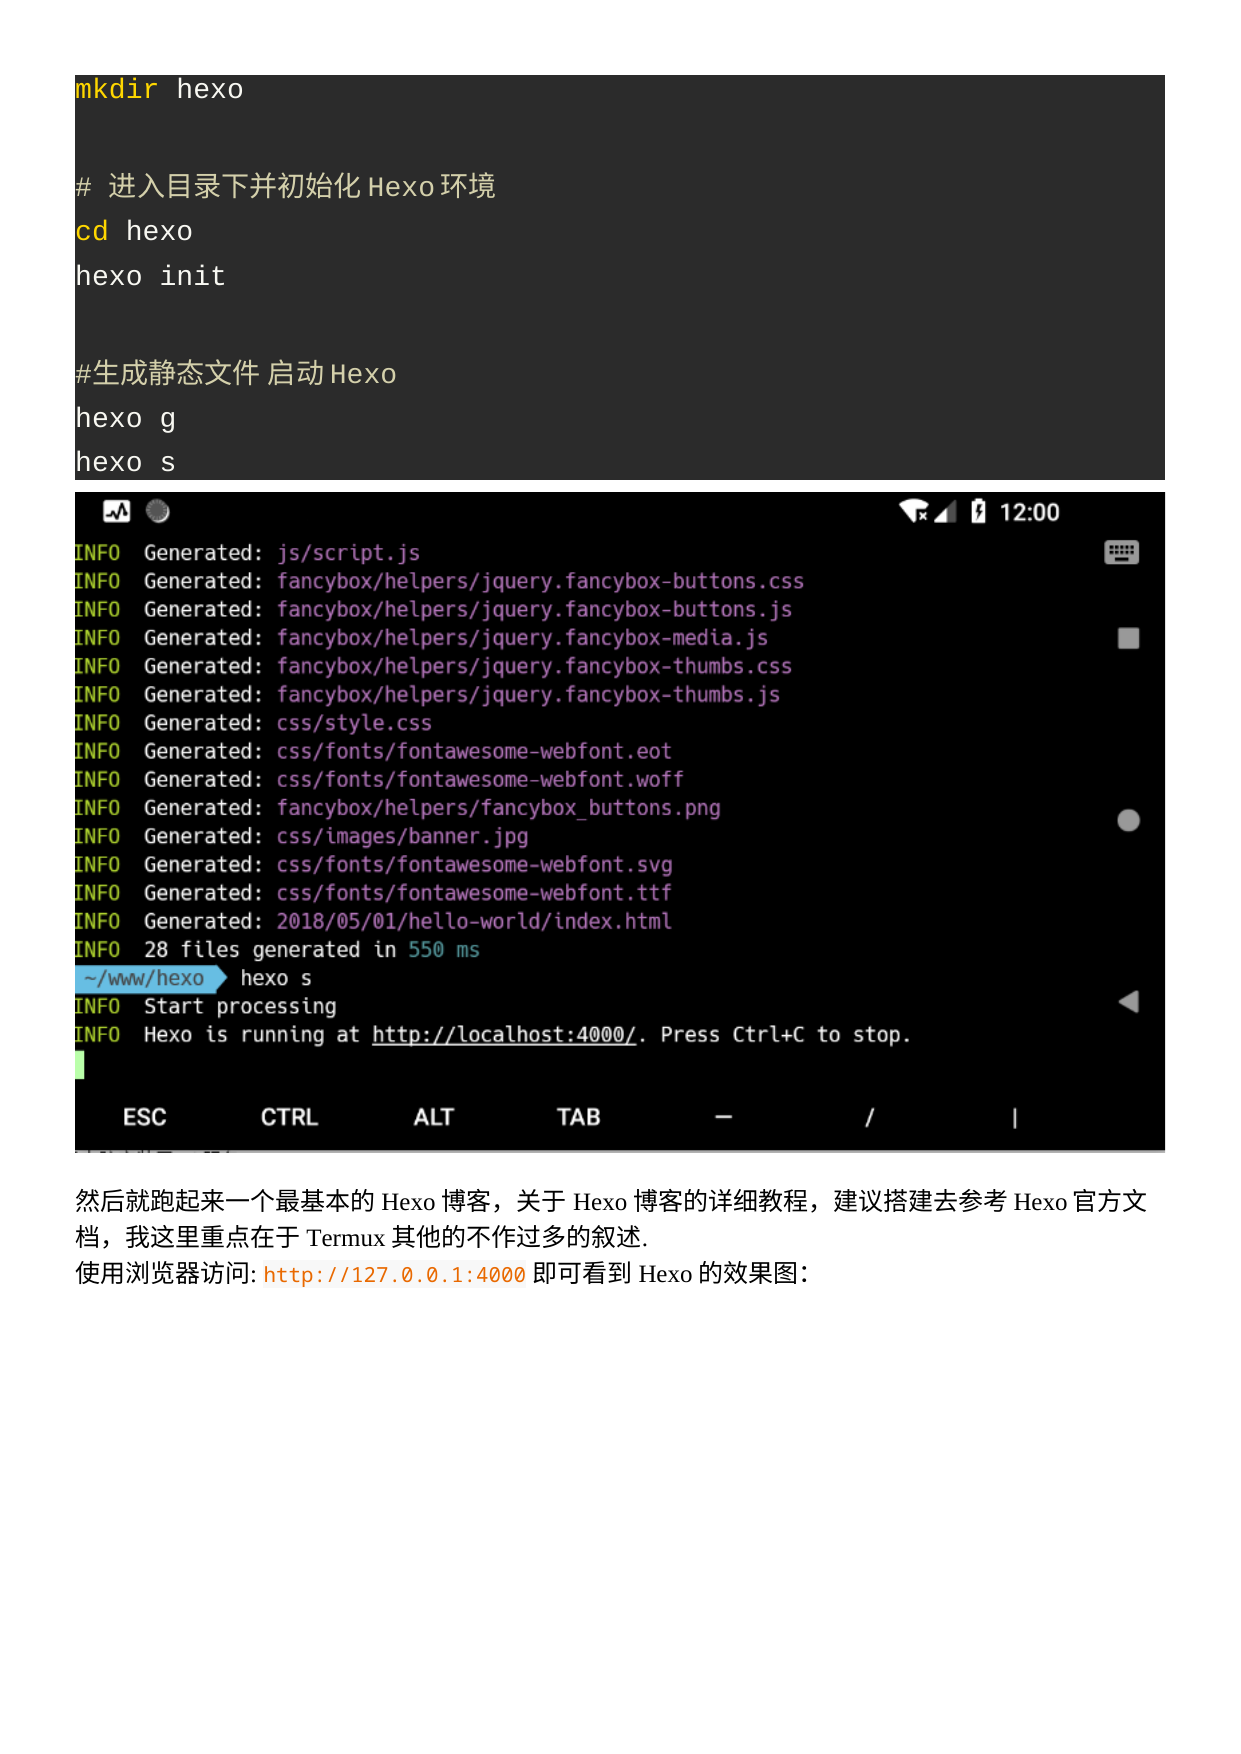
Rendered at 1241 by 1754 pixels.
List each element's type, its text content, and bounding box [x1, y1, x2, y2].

text cd hexo [75, 217, 1165, 249]
picture [75, 492, 1166, 1153]
text mkdir hexo [75, 75, 1165, 107]
text 然后就跑起来一个最基本的 Hexo 博客，关于 Hexo 博客的详细教程，建议搭建去参考Hexo官方文档，我这里重点在于 Termux 其他的不作过多的叙述. 使用浏览器访问: http://127.0.0.1:4000 即可看到 Hexo 的效果图： [75, 1153, 1165, 1290]
text hexo init [75, 262, 1165, 293]
text hexo s [75, 448, 1165, 480]
text # 进入目录下并初始化Hexo环境 [75, 164, 1165, 205]
text #生成静态文件 启动Hexo [75, 350, 1165, 391]
text hexo g [75, 404, 1165, 436]
